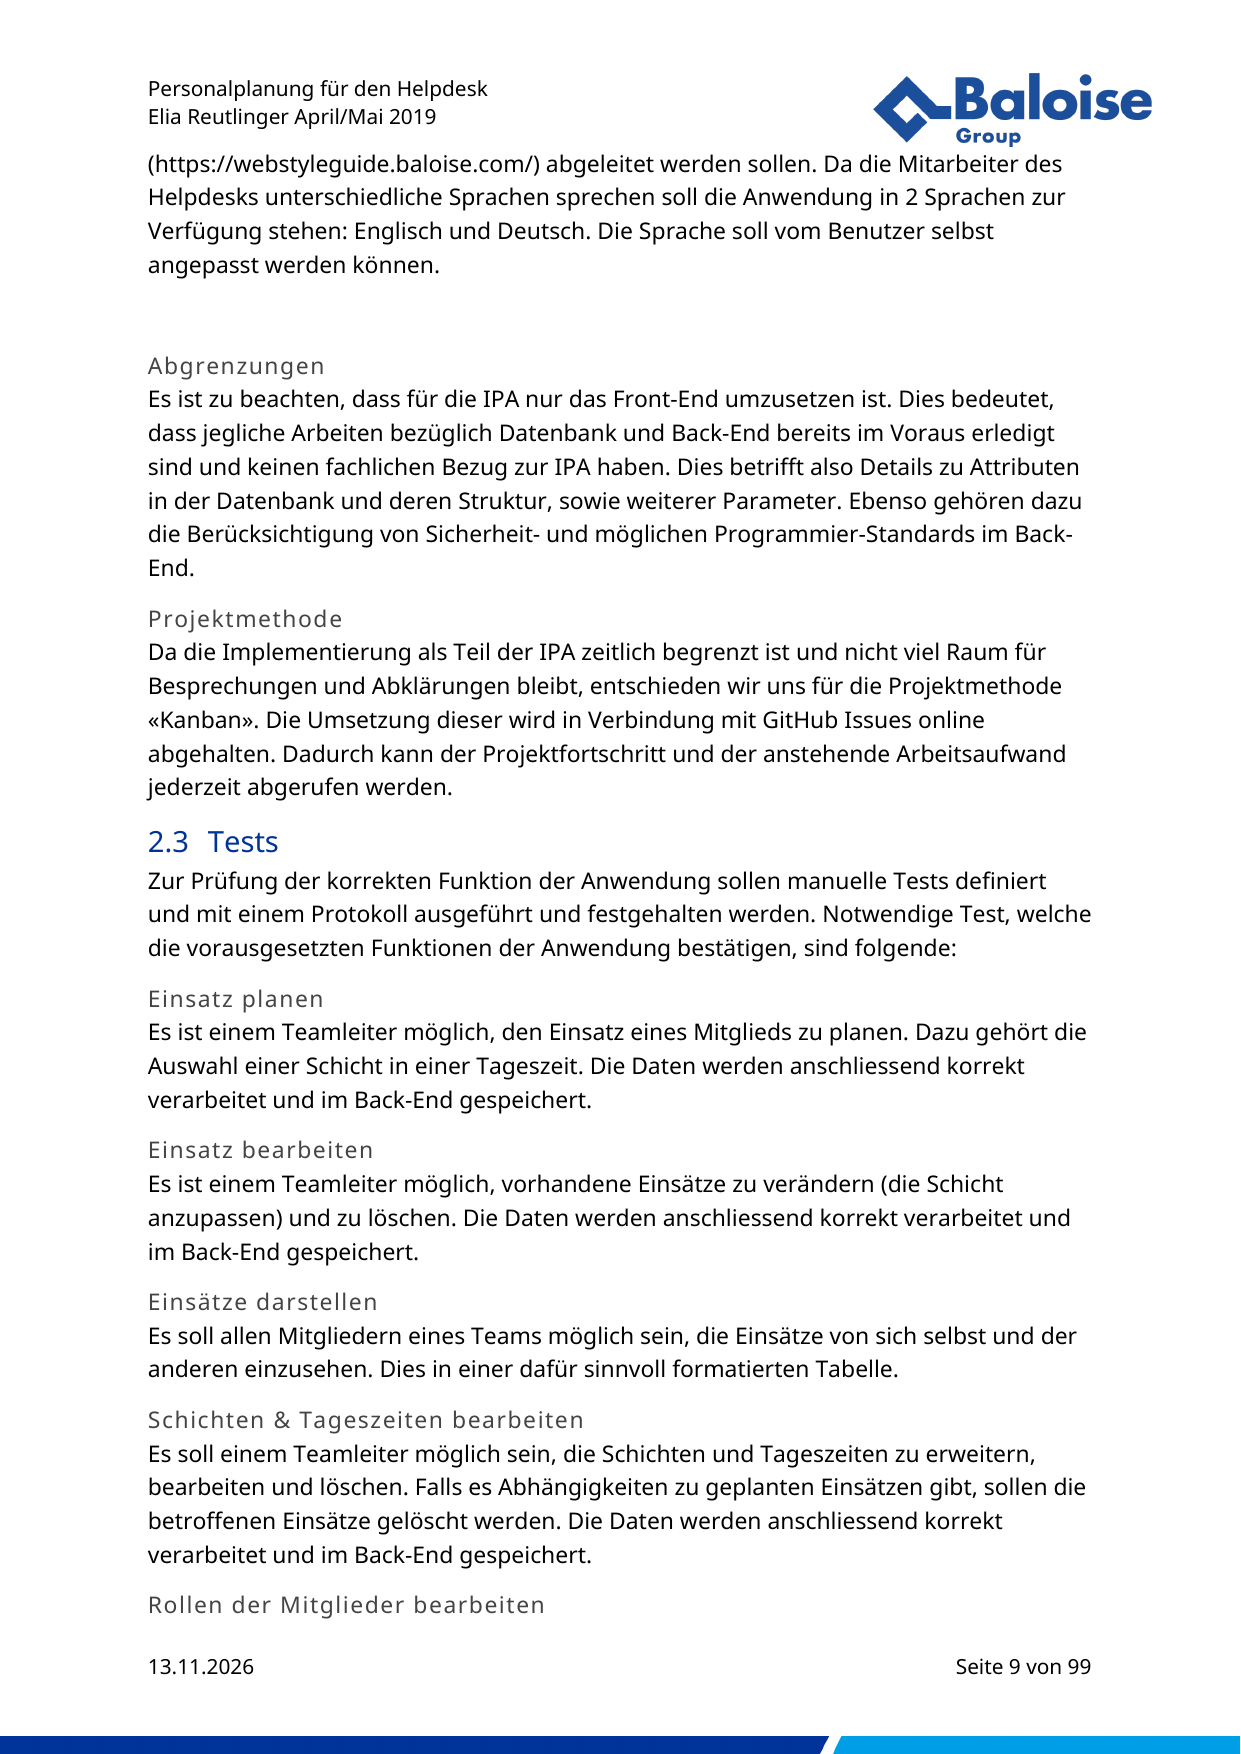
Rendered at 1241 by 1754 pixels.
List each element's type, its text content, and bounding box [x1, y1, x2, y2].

text Es soll allen Mitgliedern eines Teams möglich sein, die Einsätze von sich selbst und der anderen einzusehen. Dies in einer dafür sinnvoll formatierten Tabelle. [148, 1319, 1093, 1384]
subtitle Einsätze darstellen [148, 1286, 1093, 1317]
picture [0, 1736, 840, 1754]
subtitle Abgrenzungen [148, 350, 1093, 381]
subtitle Tests [148, 822, 1093, 861]
text Es ist zu beachten, dass für die IPA nur das Front-End umzusetzen ist. Dies bedeutet, dass jegliche Arbeiten bezüglich Datenbank und Back-End bereits im Voraus erledigt sind und keinen fachlichen Bezug zur IPA haben. Dies betrifft also Details zu Attributen in der Datenbank und deren Struktur, sowie weiterer Parameter. Ebenso gehören dazu die Berücksichtigung von Sicherheit- und möglichen Programmier-Standards im Back-End. [148, 383, 1093, 583]
text Es ist einem Teamleiter möglich, den Einsatz eines Mitglieds zu planen. Dazu gehört die Auswahl einer Schicht in einer Tageszeit. Die Daten werden anschliessend korrekt verarbeitet und im Back-End gespeichert. [148, 1016, 1093, 1115]
text Da die Implementierung als Teil der IPA zeitlich begrenzt ist und nicht viel Raum für Besprechungen und Abklärungen bleibt, entschieden wir uns für die Projektmethode «Kanban». Die Umsetzung dieser wird in Verbindung mit GitHub Issues online abgehalten. Dadurch kann der Projektfortschritt und der anstehende Arbeitsaufwand jederzeit abgerufen werden. [148, 636, 1093, 803]
subtitle Einsatz planen [148, 982, 1093, 1014]
subtitle Einsatz bearbeiten [148, 1134, 1093, 1165]
text Es soll einem Teamleiter möglich sein, die Schichten und Tageszeiten zu erweitern, bearbeiten und löschen. Falls es Abhängigkeiten zu geplanten Einsätzen gibt, sollen die betroffenen Einsätze gelöscht werden. Die Daten werden anschliessend korrekt verarbeitet und im Back-End gespeichert. [148, 1437, 1093, 1570]
subtitle Schichten & Tageszeiten bearbeiten [148, 1404, 1093, 1435]
subtitle Projektmethode [148, 603, 1093, 634]
text Zur Prüfung der korrekten Funktion der Anwendung sollen manuelle Tests definiert und mit einem Protokoll ausgeführt und festgehalten werden. Notwendige Test, welche die vorausgesetzten Funktionen der Anwendung bestätigen, sind folgende: [148, 864, 1093, 963]
picture [873, 73, 1152, 147]
subtitle Rollen der Mitglieder bearbeiten [148, 1589, 1093, 1620]
text Es ist einem Teamleiter möglich, vorhandene Einsätze zu verändern (die Schicht anzupassen) und zu löschen. Die Daten werden anschliessend korrekt verarbeitet und im Back-End gespeichert. [148, 1168, 1093, 1267]
